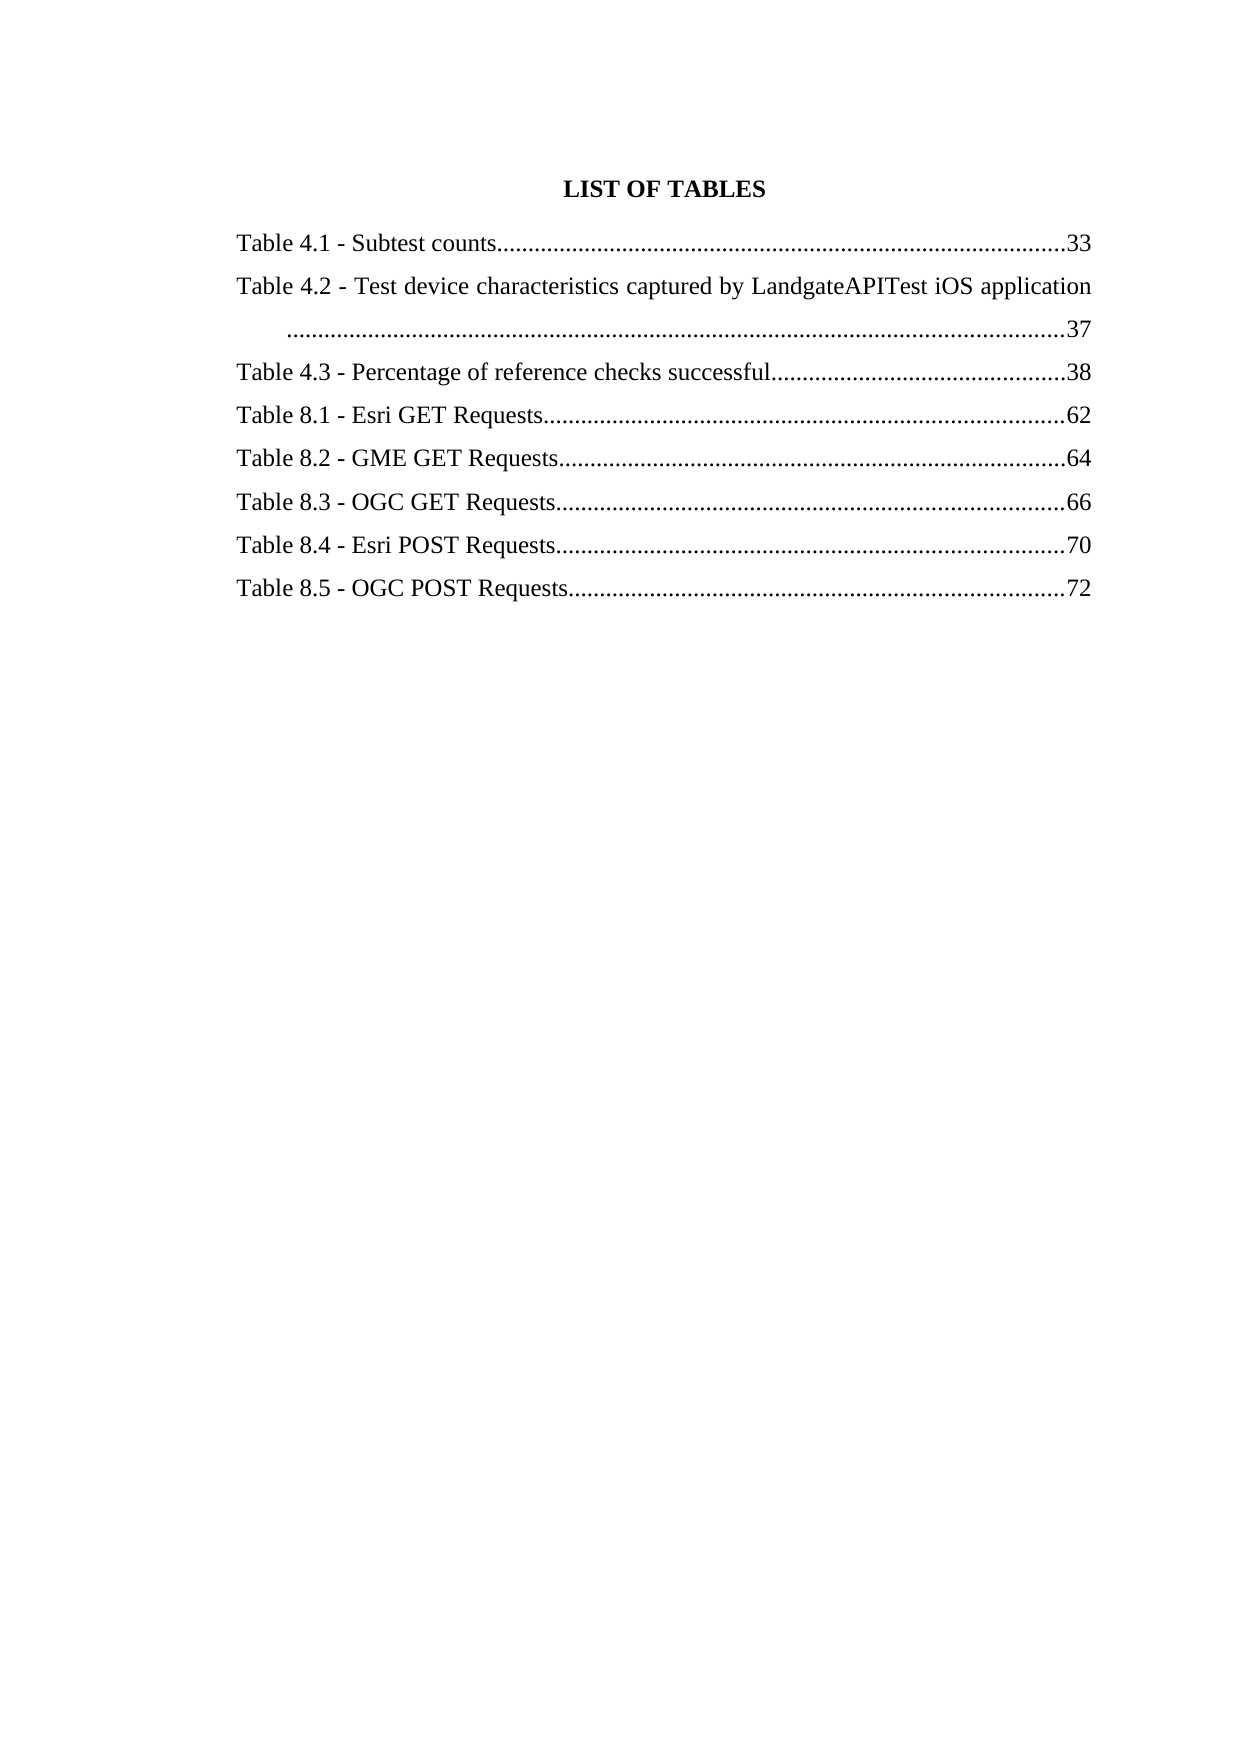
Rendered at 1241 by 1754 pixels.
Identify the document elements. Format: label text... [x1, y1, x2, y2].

text LIST OF TABLES [236, 174, 1092, 203]
text Table 8.4 - Esri POST Requests 70 [236, 530, 1092, 558]
text Table 4.1 - Subtest counts 33 [236, 228, 1092, 257]
text Table 8.5 - OGC POST Requests 72 [236, 573, 1092, 602]
text Table 8.1 - Esri GET Requests 62 [236, 400, 1092, 429]
text Table 8.3 - OGC GET Requests 66 [236, 487, 1092, 515]
text Table 4.3 - Percentage of reference checks successful 38 [236, 357, 1092, 386]
text Table 4.2 - Test device characteristics captured by LandgateAPITest iOS application 37 [236, 271, 1092, 343]
text Table 8.2 - GME GET Requests 64 [236, 443, 1092, 472]
